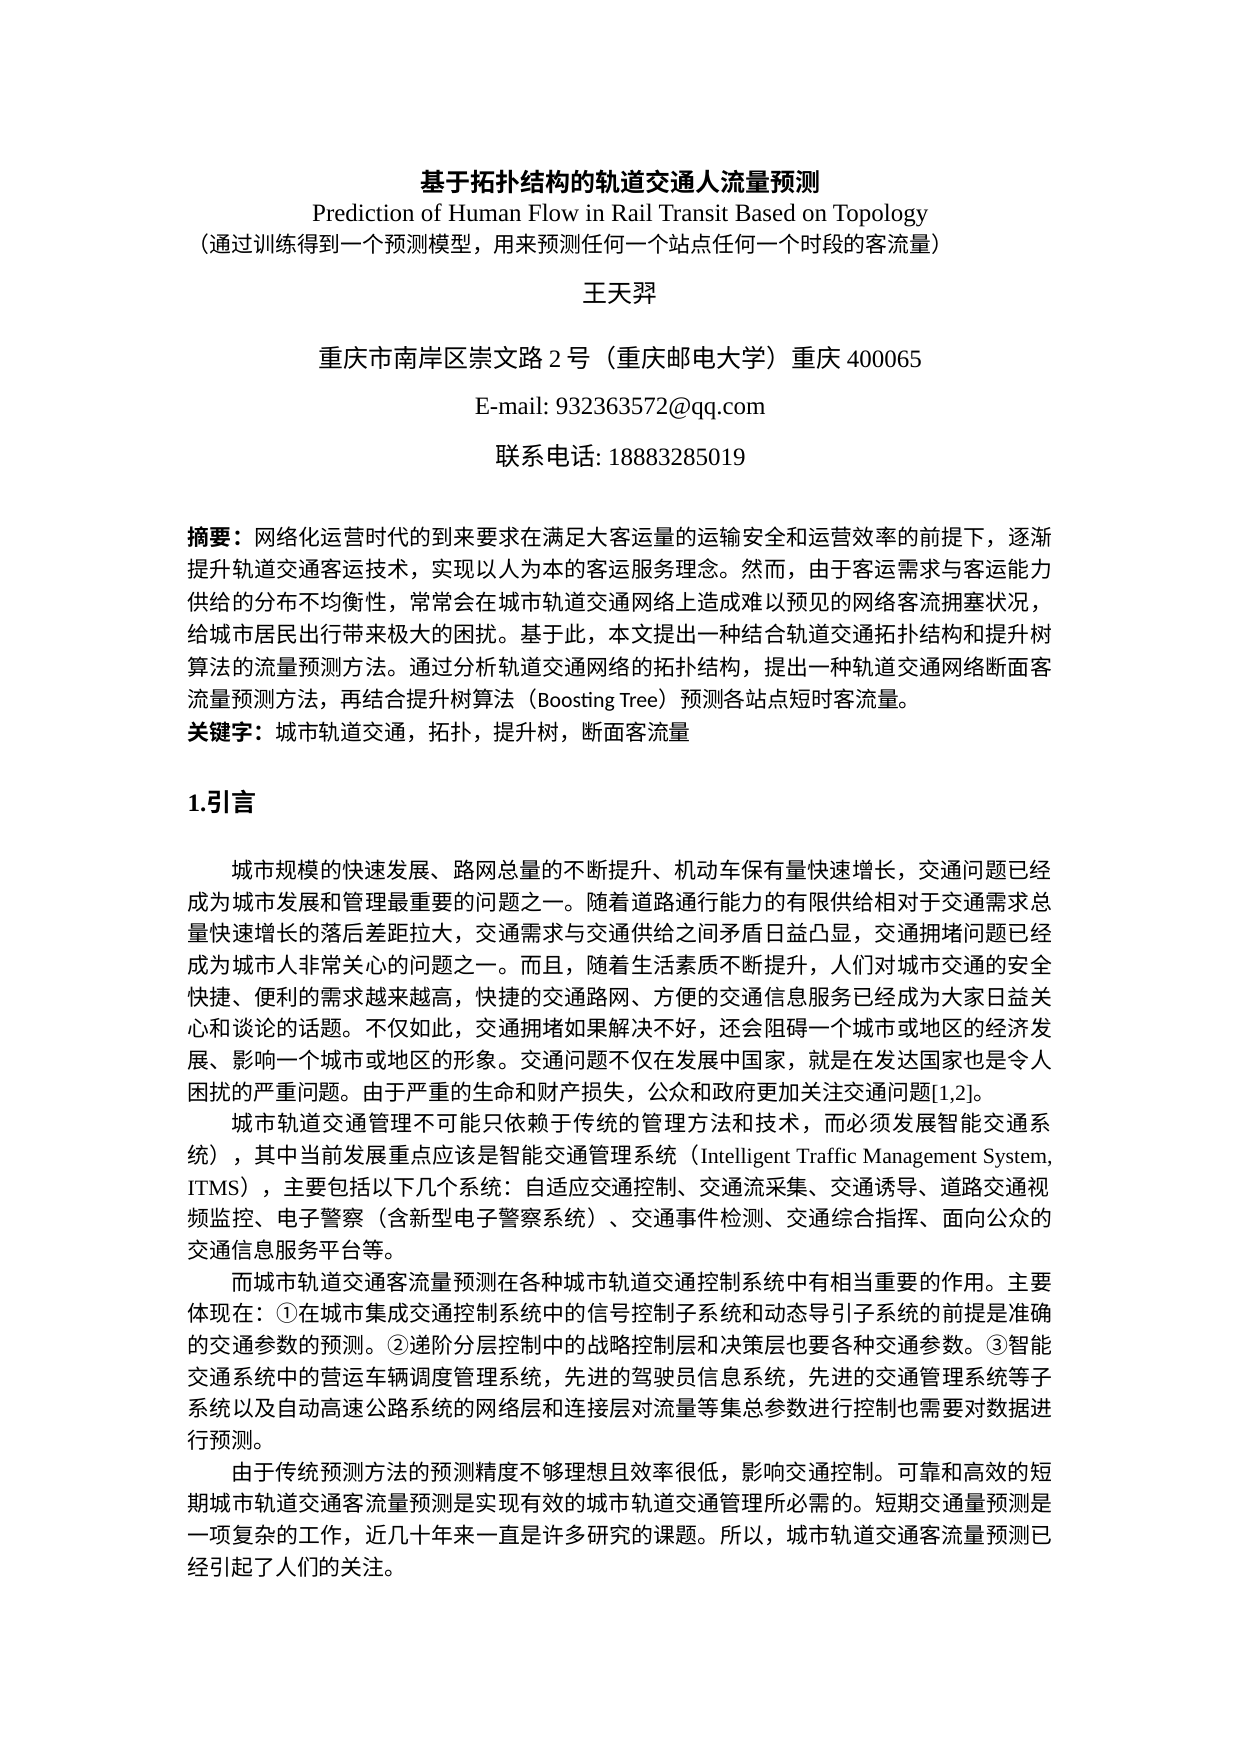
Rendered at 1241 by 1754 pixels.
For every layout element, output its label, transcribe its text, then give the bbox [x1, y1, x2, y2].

text 城市规模的快速发展、路网总量的不断提升、机动车保有量快速增长，交通问题已经成为城市发展和管理最重要的问题之一。随着道路通行能力的有限供给相对于交通需求总量快速增长的落后差距拉大，交通需求与交通供给之间矛盾日益凸显，交通拥堵问题已经成为城市人非常关心的问题之一。而且，随着生活素质不断提升，人们对城市交通的安全、快捷、便利的需求越来越高，快捷的交通路网、方便的交通信息服务已经成为大家日益关心和谈论的话题。不仅如此，交通拥堵如果解决不好，还会阻碍一个城市或地区的经济发展、影响一个城市或地区的形象。交通问题不仅在发展中国家，就是在发达国家也是令人困扰的严重问题。由于严重的生命和财产损失，公众和政府更加关注交通问题[1,2]。 [187, 853, 1053, 1106]
text 重庆市南岸区崇文路2号（重庆邮电大学）重庆 400065 [187, 324, 1053, 389]
text 城市轨道交通管理不可能只依赖于传统的管理方法和技术，而必须发展智能交通系统），其中当前发展重点应该是智能交通管理系统（Intelligent Traffic Management System, ITMS），主要包括以下几个系统：自适应交通控制、交通流采集、交通诱导、道路交通视频监控、电子警察（含新型电子警察系统）、交通事件检测、交通综合指挥、面向公众的交通信息服务平台等。 [187, 1106, 1053, 1265]
text 摘要：网络化运营时代的到来要求在满足大客运量的运输安全和运营效率的前提下，逐渐提升轨道交通客运技术，实现以人为本的客运服务理念。然而，由于客运需求与客运能力供给的分布不均衡性，常常会在城市轨道交通网络上造成难以预见的网络客流拥塞状况，给城市居民出行带来极大的困扰。基于此，本文提出一种结合轨道交通拓扑结构和提升树算法的流量预测方法。通过分析轨道交通网络的拓扑结构，提出一种轨道交通网络断面客流量预测方法，再结合提升树算法（Boosting Tree）预测各站点短时客流量。 [187, 519, 1053, 714]
text （通过训练得到一个预测模型，用来预测任何一个站点任何一个时段的客流量） [187, 227, 1053, 259]
text 由于传统预测方法的预测精度不够理想且效率很低，影响交通控制。可靠和高效的短期城市轨道交通客流量预测是实现有效的城市轨道交通管理所必需的。短期交通量预测是一项复杂的工作，近几十年来一直是许多研究的课题。所以，城市轨道交通客流量预测已经引起了人们的关注。 [187, 1455, 1053, 1581]
text 联系电话: 18883285019 [187, 422, 1053, 487]
text 基于拓扑结构的轨道交通人流量预测 [187, 162, 1053, 198]
text 关键字：城市轨道交通，拓扑，提升树，断面客流量 [187, 714, 1053, 747]
text 而城市轨道交通客流量预测在各种城市轨道交通控制系统中有相当重要的作用。主要体现在：①在城市集成交通控制系统中的信号控制子系统和动态导引子系统的前提是准确的交通参数的预测。②递阶分层控制中的战略控制层和决策层也要各种交通参数。③智能交通系统中的营运车辆调度管理系统，先进的驾驶员信息系统，先进的交通管理系统等子系统以及自动高速公路系统的网络层和连接层对流量等集总参数进行控制也需要对数据进行预测。 [187, 1265, 1053, 1455]
text E-mail: 932363572@qq.com [187, 389, 1053, 422]
subtitle 1.引言 [187, 782, 1053, 819]
text Prediction of Human Flow in Rail Transit Based on Topology [187, 198, 1053, 227]
text 王天羿 [187, 259, 1053, 324]
